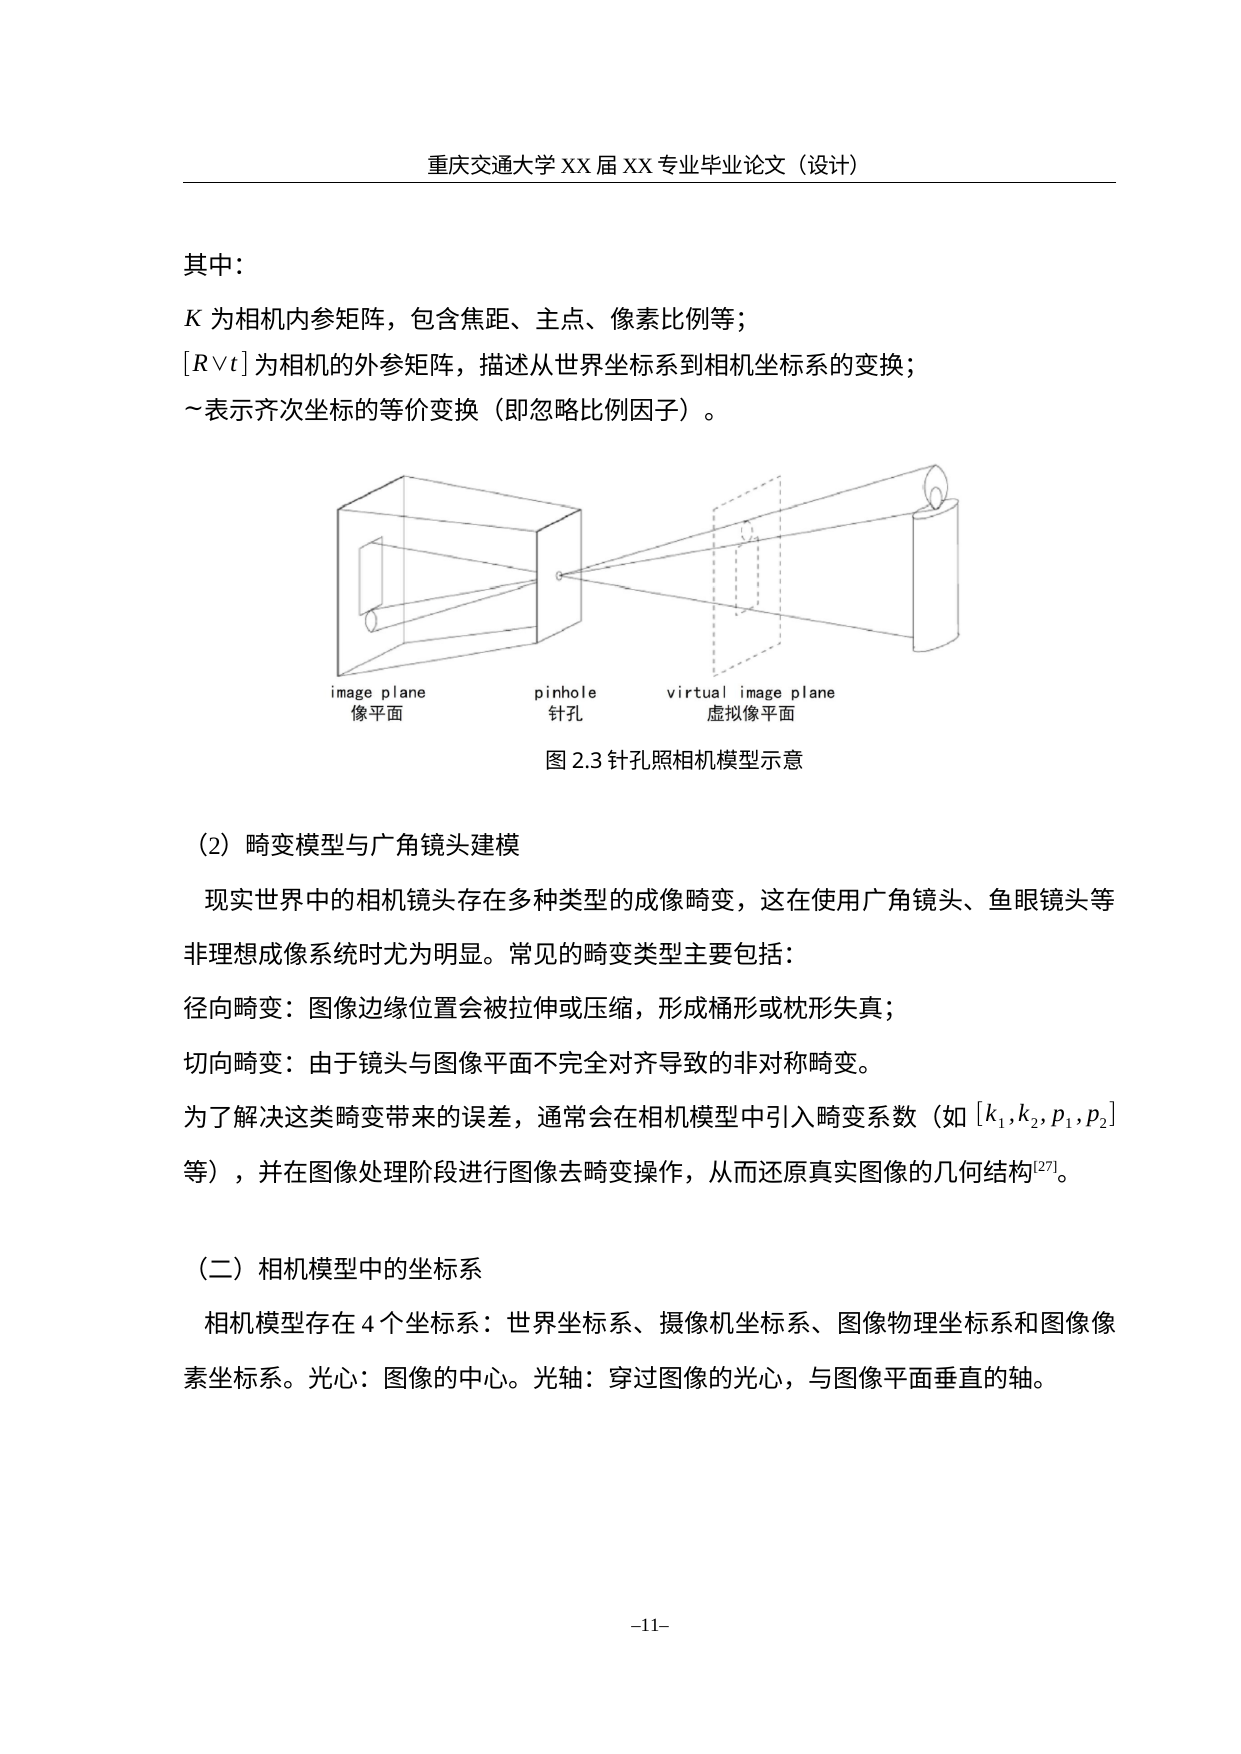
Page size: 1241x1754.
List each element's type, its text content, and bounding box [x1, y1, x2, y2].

text 为相机的外参矩阵，描述从世界坐标系到相机坐标系的变换； [183, 345, 1116, 381]
text 其中： [183, 246, 1116, 282]
text 径向畸变：图像边缘位置会被拉伸或压缩，形成桶形或枕形失真； [183, 989, 1116, 1025]
picture [317, 445, 982, 729]
text 为了解决这类畸变带来的误差，通常会在相机模型中引入畸变系数（如 等），并在图像处理阶段进行图像去畸变操作，从而还原真实图像的几何结构[27]。 [183, 1098, 1116, 1188]
text （二）相机模型中的坐标系 [183, 1249, 1116, 1286]
text 图2.3针孔照相机模型示意 [183, 743, 1116, 775]
text 相机模型存在4个坐标系：世界坐标系、摄像机坐标系、图像物理坐标系和图像像素坐标系。光心：图像的中心。光轴：穿过图像的光心，与图像平面垂直的轴。 [183, 1304, 1116, 1394]
text 表示齐次坐标的等价变换（即忽略比例因子）。 [183, 391, 1116, 427]
text （2）畸变模型与广角镜头建模 [183, 826, 1116, 862]
text 现实世界中的相机镜头存在多种类型的成像畸变，这在使用广角镜头、鱼眼镜头等非理想成像系统时尤为明显。常见的畸变类型主要包括： [183, 880, 1116, 971]
text 为相机内参矩阵，包含焦距、主点、像素比例等； [183, 300, 1116, 336]
text 切向畸变：由于镜头与图像平面不完全对齐导致的非对称畸变。 [183, 1043, 1116, 1079]
